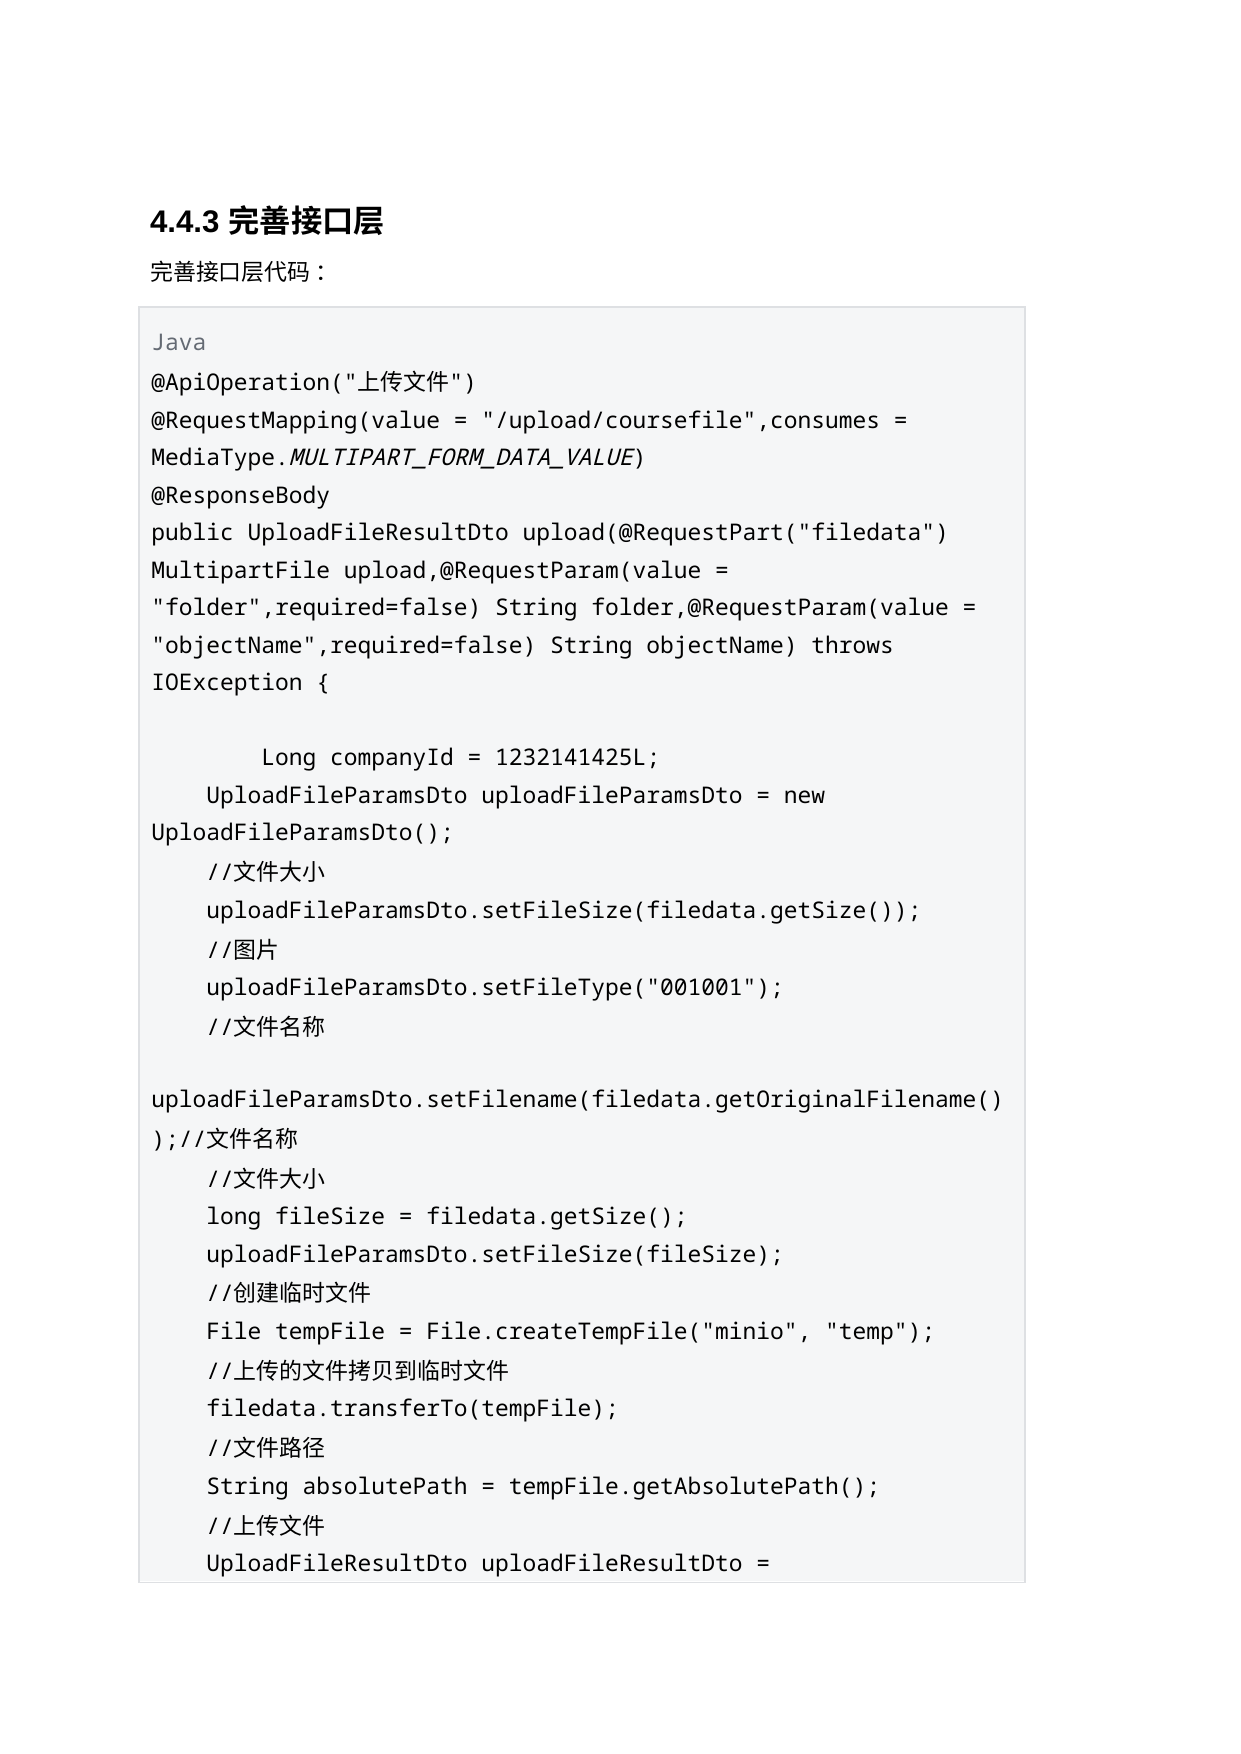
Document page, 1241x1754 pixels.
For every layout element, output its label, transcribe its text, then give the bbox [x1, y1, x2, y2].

text 完善接口层代码 ： [150, 254, 1090, 287]
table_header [140, 308, 1024, 1581]
